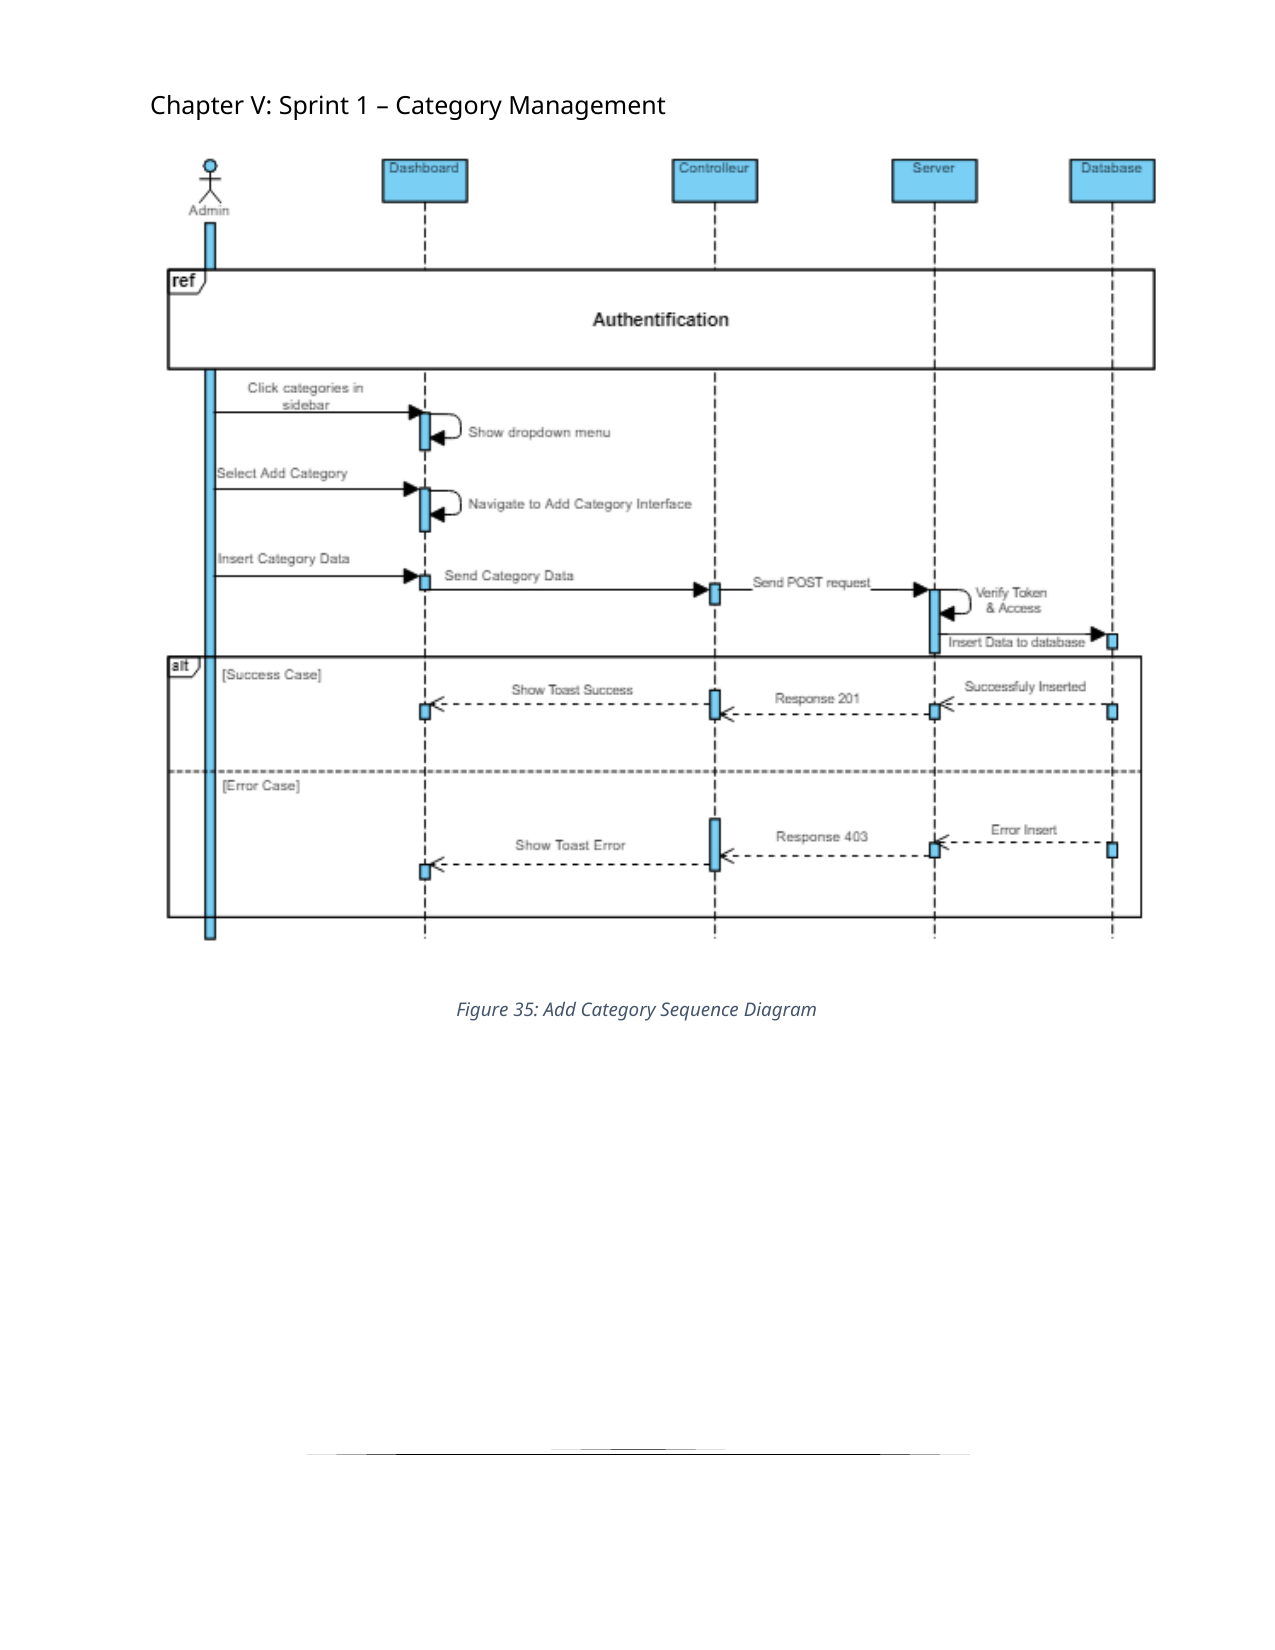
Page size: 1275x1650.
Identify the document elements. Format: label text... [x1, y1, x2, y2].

picture [150, 150, 1184, 951]
text Figure 35: Add Category Sequence Diagram [150, 997, 1125, 1022]
